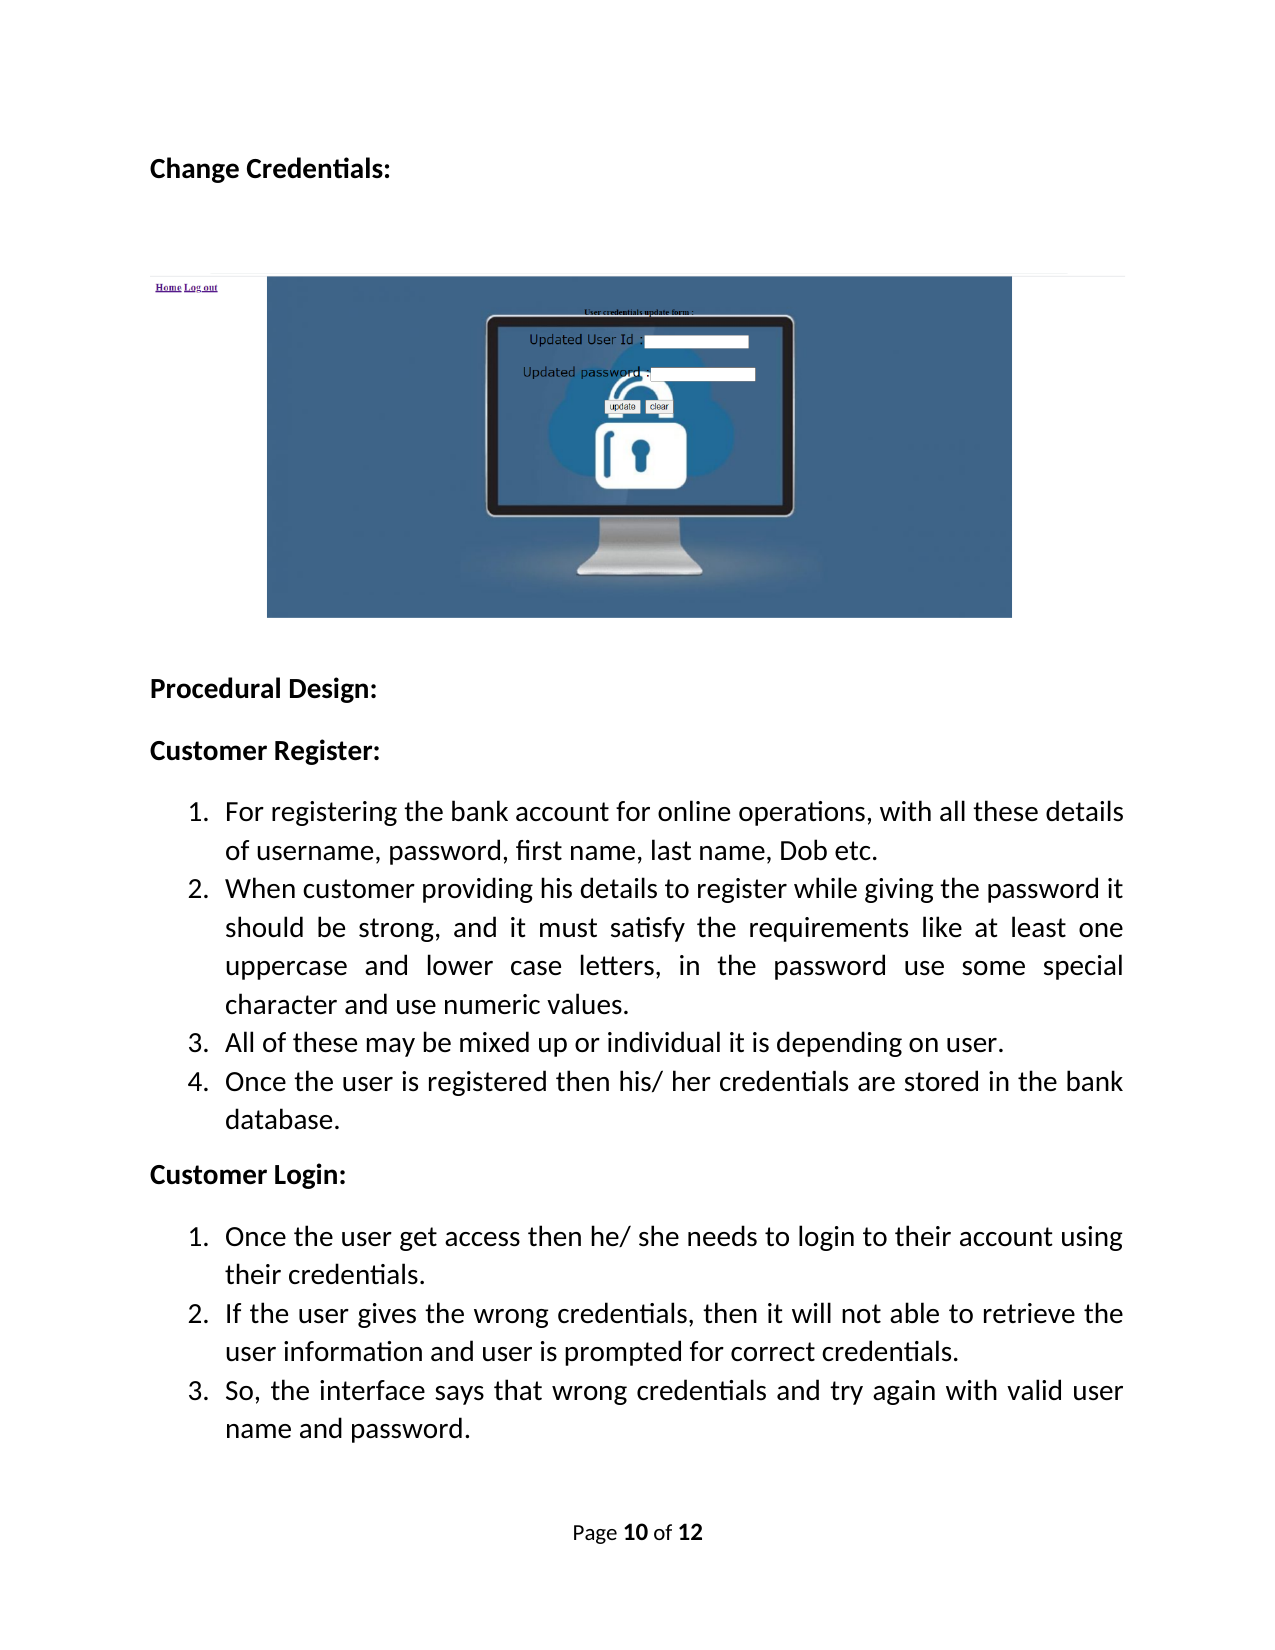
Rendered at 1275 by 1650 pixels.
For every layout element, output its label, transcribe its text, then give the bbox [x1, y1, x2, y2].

text Customer Login: [150, 1156, 1125, 1192]
list When customer providing his details to register while giving the password it should be strong, and it must satisfy the requirements like at least one uppercase and lower case letters, in the password use some special character and use numeric values. [187, 870, 1125, 1021]
list For registering the bank account for online operations, with all these details of username, password, first name, last name, Dob etc. [187, 793, 1125, 868]
list If the user gives the wrong credentials, then it will not able to retrieve the user information and user is prompted for correct credentials. [187, 1295, 1125, 1369]
picture [150, 273, 1125, 645]
list So, the interface says that wrong credentials and try again with valid user name and password. [187, 1372, 1125, 1446]
list All of these may be mixed up or individual it is depending on user. [187, 1024, 1125, 1060]
text Change Credentials: [150, 150, 1125, 186]
text Procedural Design: [150, 670, 1125, 706]
list Once the user get access then he/ she needs to login to their account using their credentials. [187, 1218, 1125, 1292]
list Once the user is registered then his/ her credentials are stored in the bank database. [187, 1063, 1125, 1137]
text Customer Register: [150, 732, 1125, 767]
